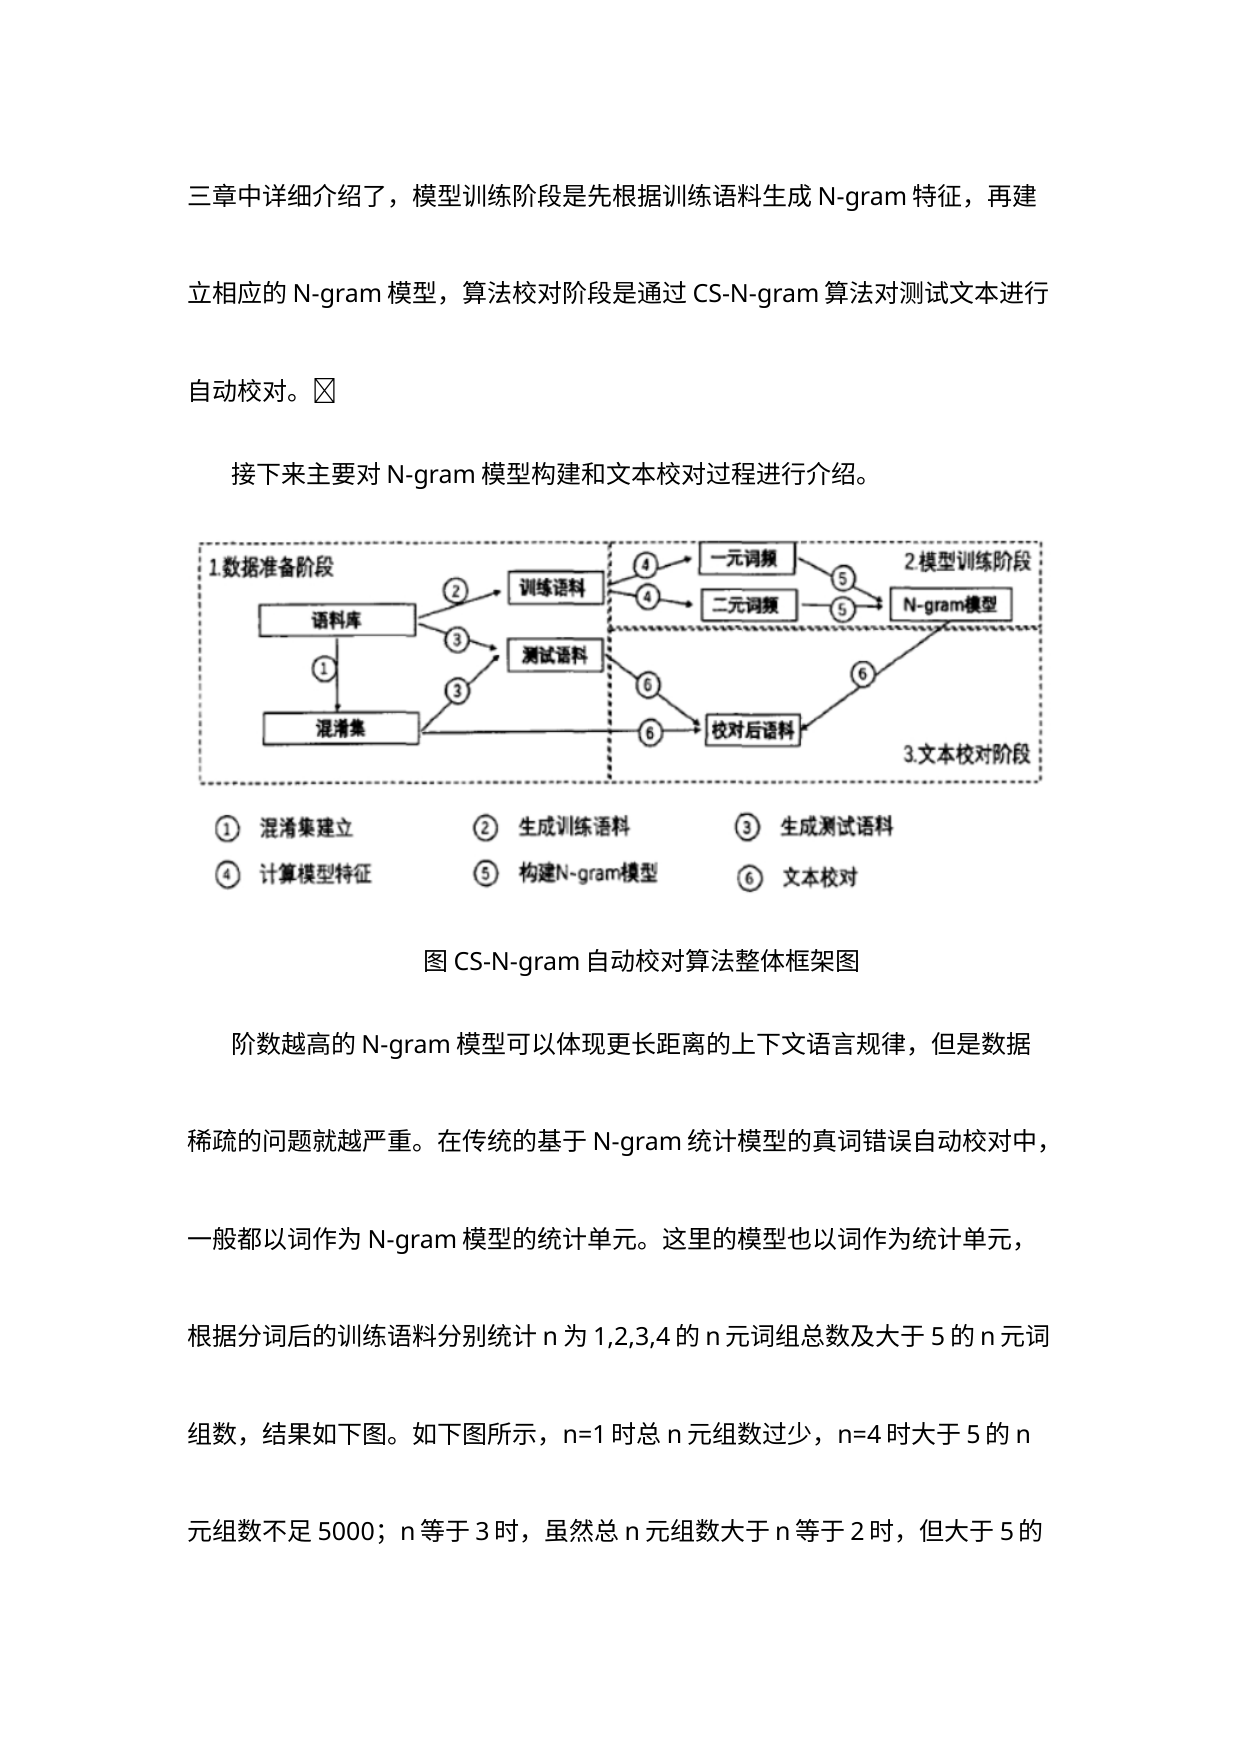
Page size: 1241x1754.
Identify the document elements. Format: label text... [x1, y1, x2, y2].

text 图CS-N-gram自动校对算法整体框架图 [231, 927, 1053, 992]
text 接下来主要对N-gram模型构建和文本校对过程进行介绍。 [187, 440, 1053, 505]
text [187, 162, 1053, 422]
picture [187, 533, 1053, 904]
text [187, 1010, 1053, 1562]
